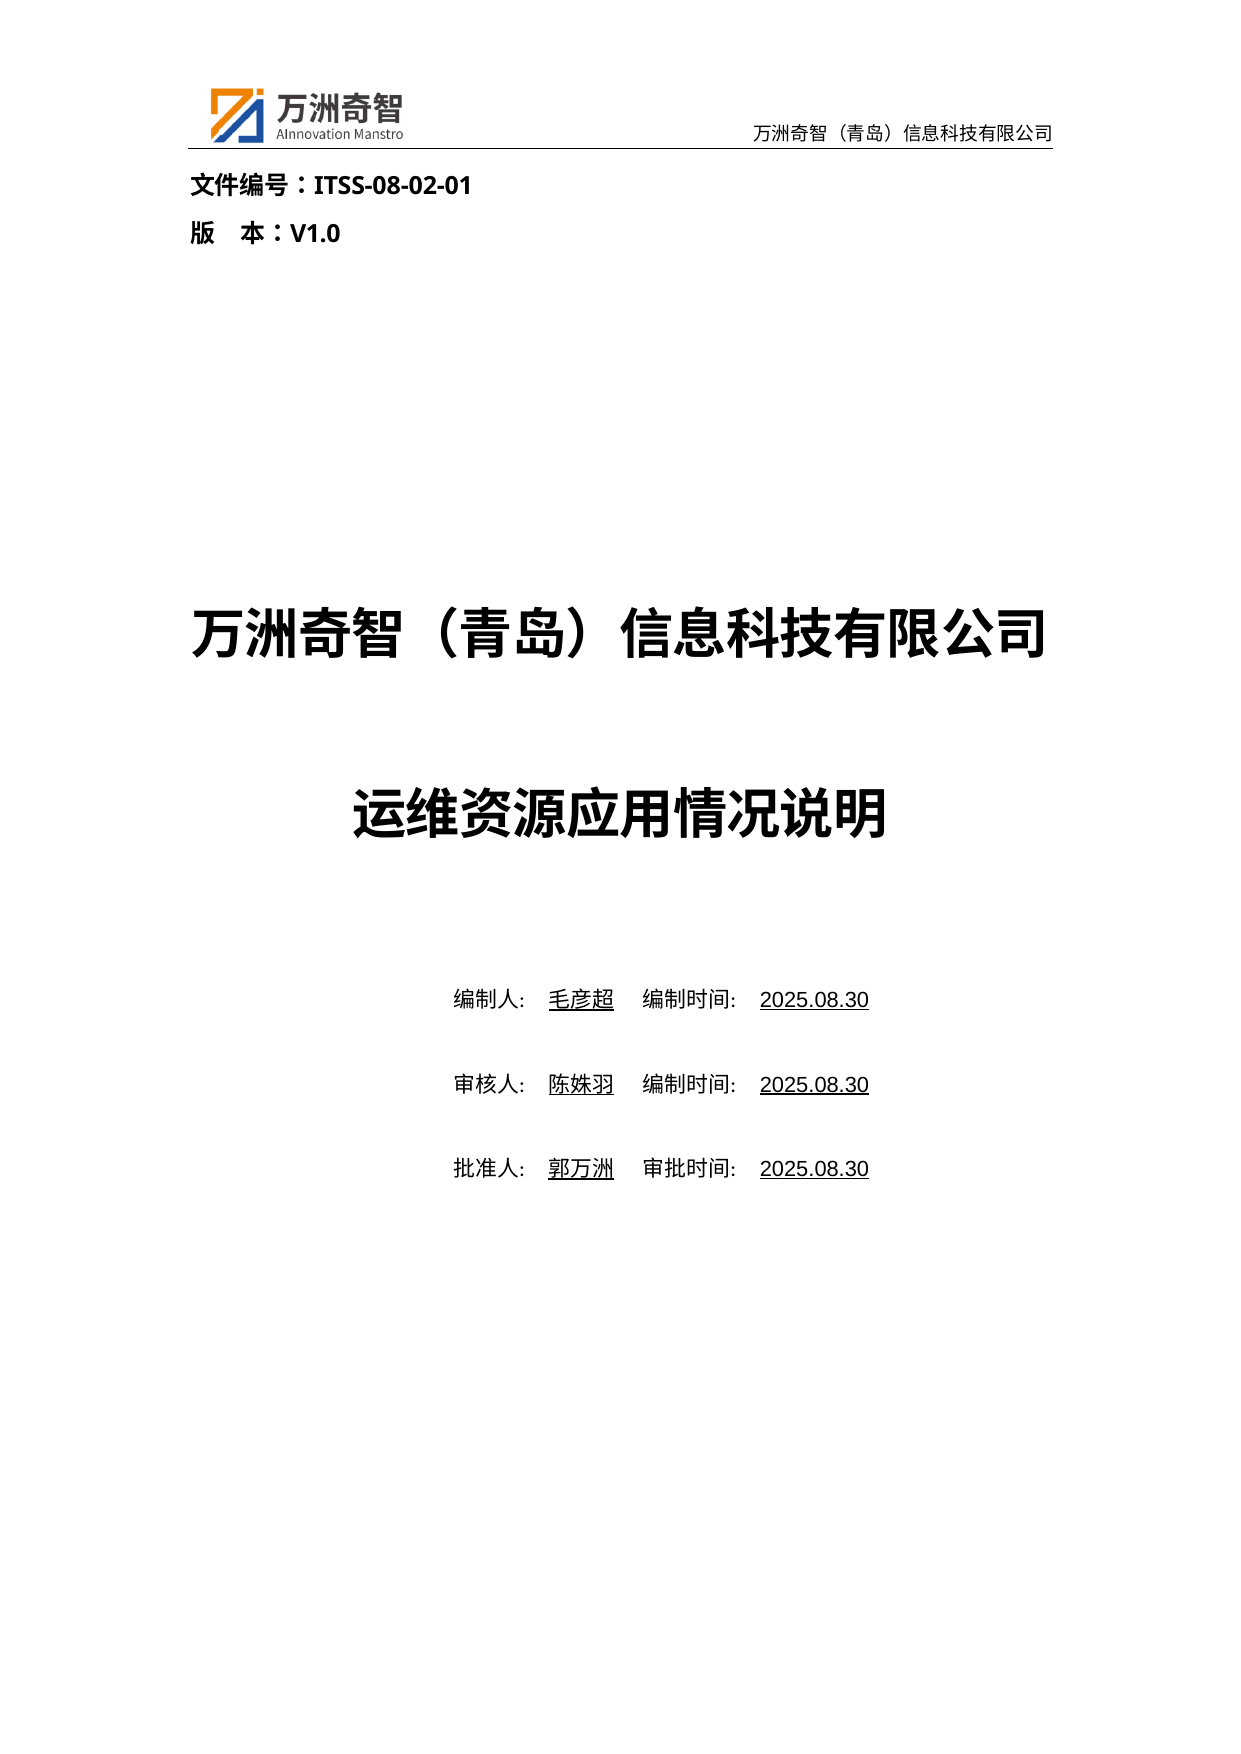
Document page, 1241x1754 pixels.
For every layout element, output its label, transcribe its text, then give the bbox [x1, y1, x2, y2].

table_header 编制时间:2025.08.30 [631, 982, 1075, 1067]
text 文件编号：ITSS-08-02-01 [190, 169, 1053, 201]
table_cell 审批时间:2025.08.30 [631, 1151, 1075, 1217]
table_cell 编制时间:2025.08.30 [631, 1067, 1075, 1151]
text 版本：V1.0 [190, 201, 1053, 266]
table_cell 批准人:郭万洲 [442, 1151, 631, 1217]
text 运维资源应用情况说明 [187, 771, 1053, 849]
table_cell 审核人:陈姝羽 [442, 1067, 631, 1151]
picture [194, 79, 417, 148]
text 万洲奇智（青岛）信息科技有限公司 [187, 591, 1053, 669]
table_header 编制人:毛彦超 [442, 982, 631, 1067]
